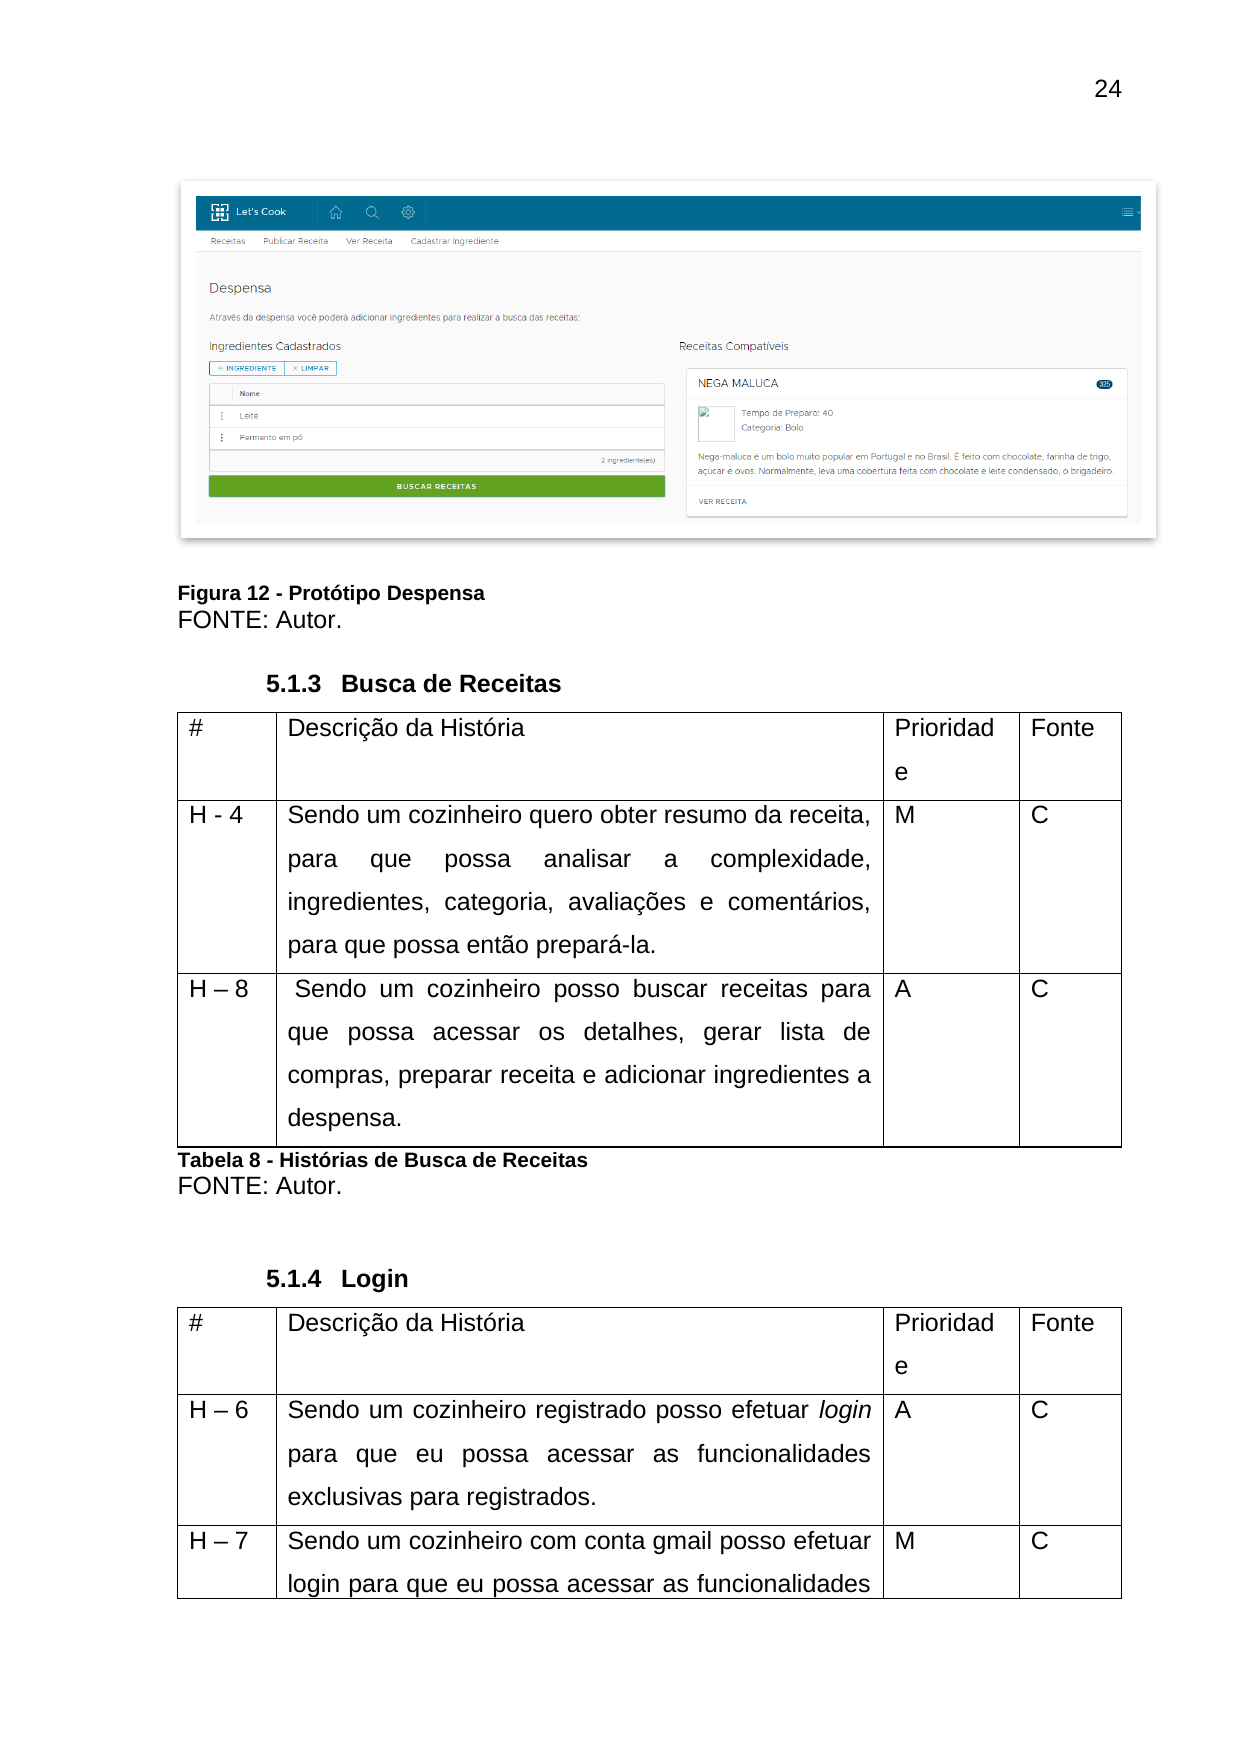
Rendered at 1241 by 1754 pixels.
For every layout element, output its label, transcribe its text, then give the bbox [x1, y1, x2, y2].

table_cell M [884, 801, 1019, 973]
table_header Prioridade [884, 713, 1019, 799]
table_cell Sendo um cozinheiro registrado posso efetuar login para que eu possa acessar as funcionalidades exclusivas para registrados. [277, 1395, 883, 1525]
table_cell M [884, 1526, 1019, 1598]
table_cell Sendo um cozinheiro quero obter resumo da receita, para que possa analisar a complexidade, ingredientes, categoria, avaliações e comentários, para que possa então prepará-la. [277, 801, 883, 973]
table_cell H - 4 [178, 801, 276, 973]
text FONTE: Autor. [177, 605, 1122, 634]
table_header Descrição da História [277, 713, 883, 799]
table_cell C [1020, 801, 1121, 973]
table_cell C [1020, 1395, 1121, 1525]
table_cell H – 8 [178, 974, 276, 1146]
subtitle Login [266, 1264, 1122, 1293]
table_header Fonte [1020, 1308, 1121, 1394]
table_cell H – 7 [178, 1526, 276, 1598]
text FONTE: Autor. [177, 1171, 1122, 1200]
table_cell C [1020, 974, 1121, 1146]
text Figura 12 - Protótipo Despensa [177, 581, 1122, 605]
text Tabela 8 - Histórias de Busca de Receitas [177, 1148, 1122, 1171]
subtitle Busca de Receitas [266, 669, 1122, 698]
table_cell Sendo um cozinheiro posso buscar receitas para que possa acessar os detalhes, gerar lista de compras, preparar receita e adicionar ingredientes a despensa. [277, 974, 883, 1146]
table_cell A [884, 1395, 1019, 1525]
picture [196, 231, 1141, 524]
table_header Fonte [1020, 713, 1121, 799]
table_cell C [1020, 1526, 1121, 1598]
table_cell H – 6 [178, 1395, 276, 1525]
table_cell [277, 1526, 883, 1598]
table_header Descrição da História [277, 1308, 883, 1394]
table_header # [178, 713, 276, 799]
table_header Prioridade [884, 1308, 1019, 1394]
table_cell A [884, 974, 1019, 1146]
table_header # [178, 1308, 276, 1394]
